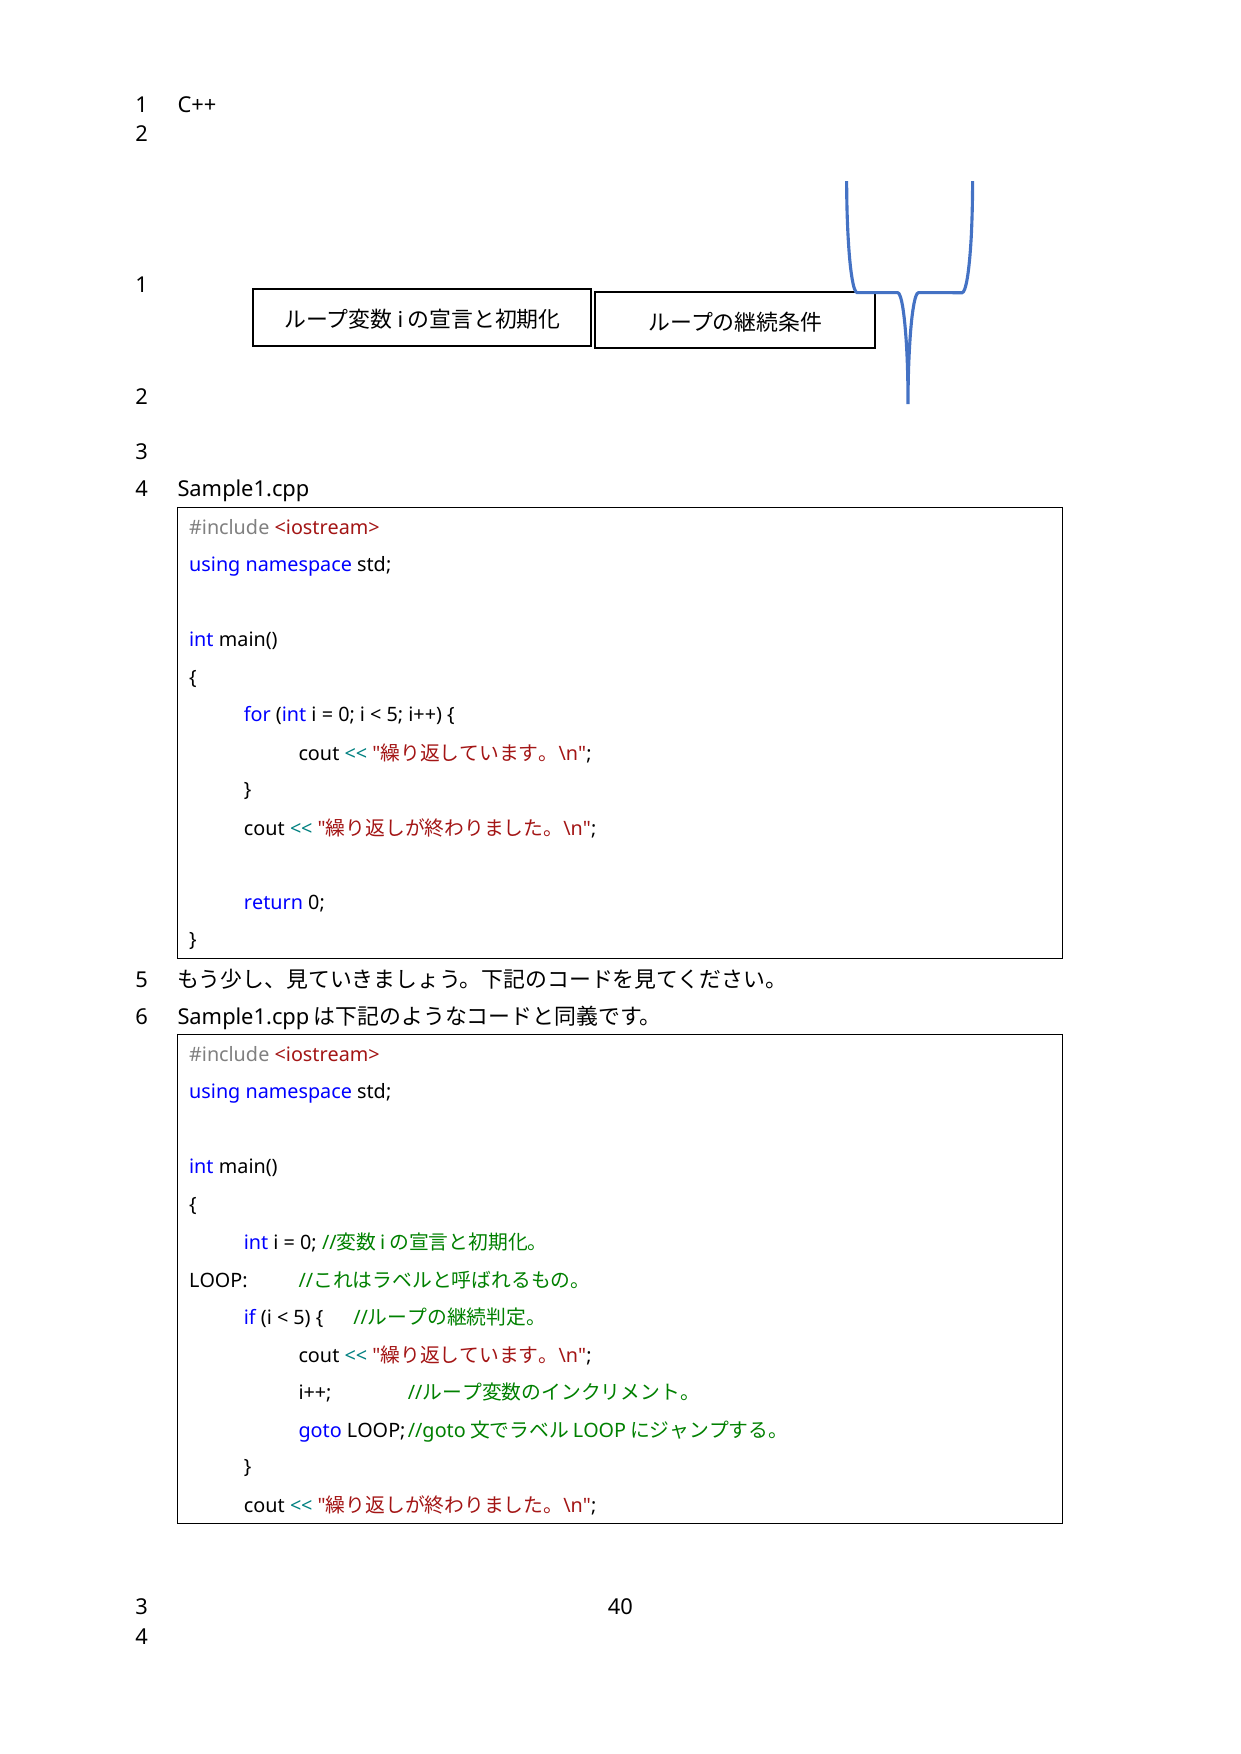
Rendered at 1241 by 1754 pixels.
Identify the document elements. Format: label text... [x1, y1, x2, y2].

text Sample1.cppは下記のようなコードと同義です。 [177, 996, 1063, 1034]
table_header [178, 1035, 1062, 1522]
table_header #include <iostream> using namespace std; int main() { for (int i = 0; i < 5; i++) { cout << "繰り返しています。\n"; } cout << "繰り返しが終わりました。\n"; return 0; } [178, 508, 1062, 958]
text Sample1.cpp [177, 469, 1063, 507]
text もう少し、見ていきましょう。下記のコードを見てください。 [177, 959, 1063, 996]
